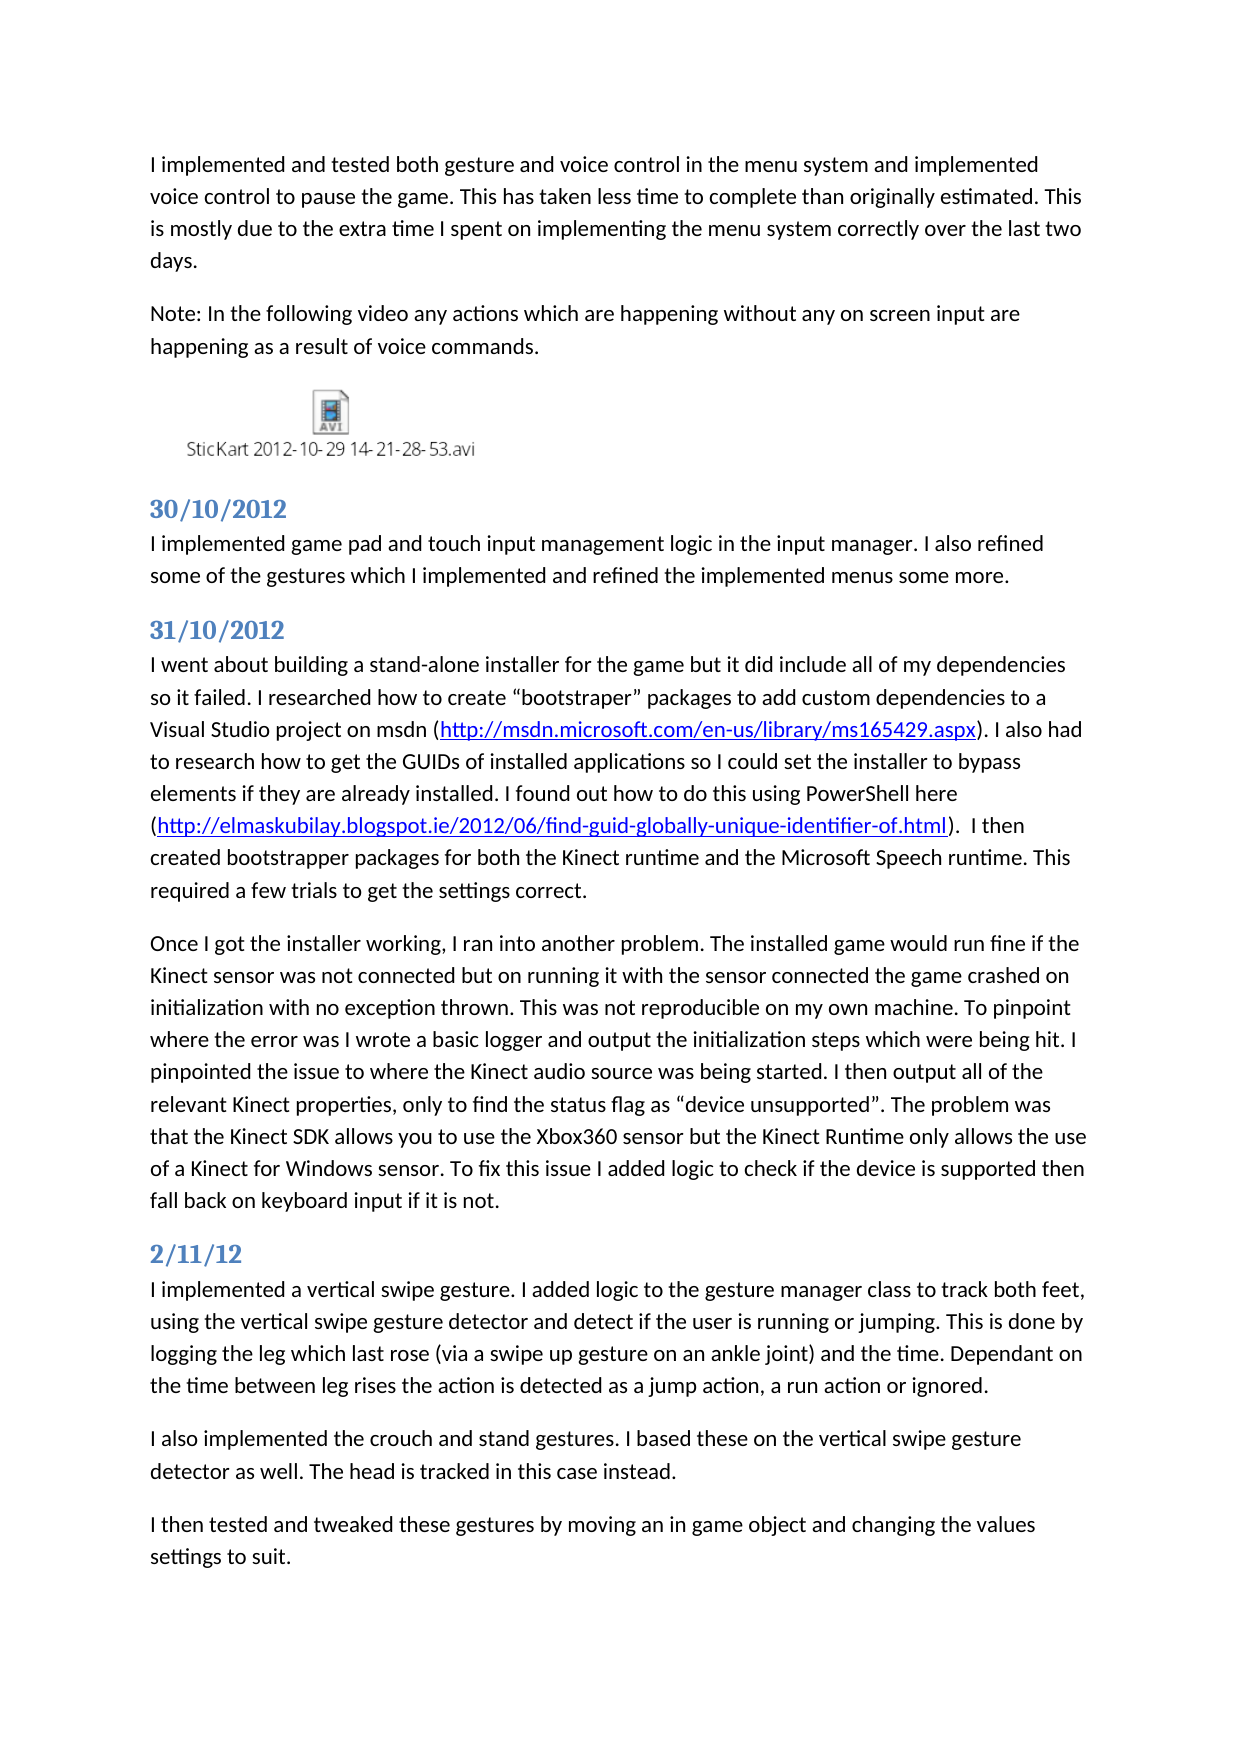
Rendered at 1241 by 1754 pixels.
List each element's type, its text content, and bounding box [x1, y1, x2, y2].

text I implemented game pad and touch input management logic in the input manager. I also refined some of the gestures which I implemented and refined the implemented menus some more. [150, 529, 1090, 590]
text I then tested and tweaked these gestures by moving an in game object and changing the values settings to suit. [150, 1510, 1090, 1570]
subtitle 2/11/12 [150, 1239, 1090, 1270]
text Note: In the following video any actions which are happening without any on screen input are happening as a result of voice commands. [150, 299, 1090, 360]
subtitle 30/10/2012 [150, 494, 1090, 525]
text I implemented a vertical swipe gesture. I added logic to the gesture manager class to track both feet, using the vertical swipe gesture detector and detect if the user is running or jumping. This is done by logging the leg which last rose (via a swipe up gesture on an ankle joint) and the time. Dependant on the time between leg rises the action is detected as a jump action, a run action or ignored. [150, 1275, 1090, 1399]
subtitle 31/10/2012 [150, 615, 1090, 646]
text Once I got the installer working, I ran into another problem. The installed game would run fine if the Kinect sensor was not connected but on running it with the sensor connected the game crashed on initialization with no exception thrown. This was not reproducible on my own machine. To pinpoint where the error was I wrote a basic logger and output the initialization steps which were being hit. I pinpointed the issue to where the Kinect audio source was being started. I then output all of the relevant Kinect properties, only to find the status flag as “device unsupported”. The problem was that the Kinect SDK allows you to use the Xbox360 sensor but the Kinect Runtime only allows the use of a Kinect for Windows sensor. To fix this issue I added logic to check if the device is supported then fall back on keyboard input if it is not. [150, 929, 1090, 1214]
text I implemented and tested both gesture and voice control in the menu system and implemented voice control to pause the game. This has taken less time to complete than originally estimated. This is mostly due to the extra time I spent on implementing the menu system correctly over the last two days. [150, 150, 1090, 274]
text I also implemented the crouch and stand gestures. I based these on the vertical swipe gesture detector as well. The head is tracked in this case instead. [150, 1424, 1090, 1485]
text I went about building a stand-alone installer for the game but it did include all of my dependencies so it failed. I researched how to create “bootstraper” packages to add custom dependencies to a Visual Studio project on msdn (http://msdn.microsoft.com/en-us/library/ms165429.aspx). I also had to research how to get the GUIDs of installed applications so I could set the installer to bypass elements if they are already installed. I found out how to do this using PowerShell here (http://elmaskubilay.blogspot.ie/2012/06/find-guid-globally-unique-identifier-of.html). I then created bootstrapper packages for both the Kinect runtime and the Microsoft Speech runtime. This required a few trials to get the settings correct. [150, 650, 1090, 904]
